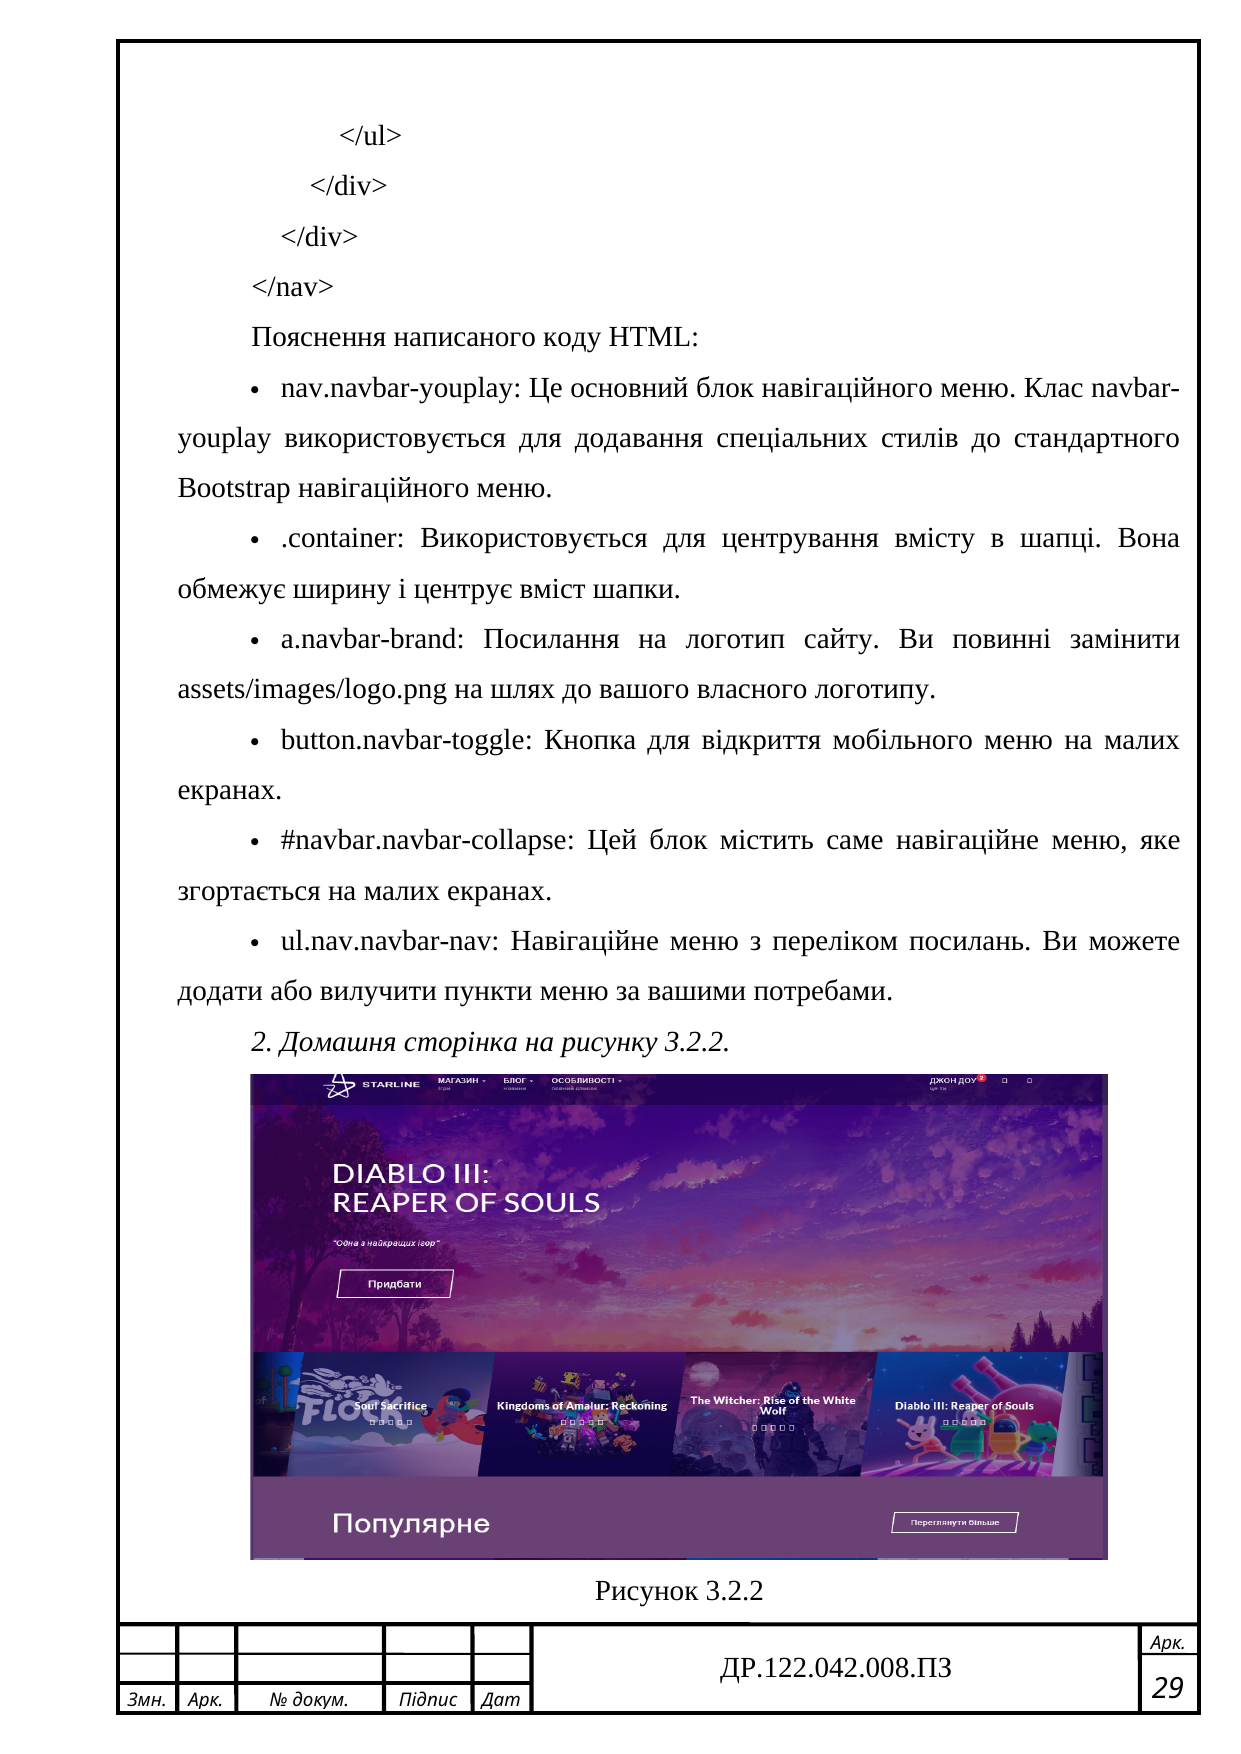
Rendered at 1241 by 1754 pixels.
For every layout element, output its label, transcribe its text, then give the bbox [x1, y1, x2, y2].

text Пояснення написаного коду HTML: [177, 319, 1181, 353]
picture [250, 1074, 1108, 1560]
list button.navbar-toggle: Кнопка для відкриття мобільного меню на малих екранах. [177, 722, 1181, 806]
text </div> [177, 168, 1181, 202]
text </div> [177, 219, 1181, 252]
list nav.navbar-youplay: Це основний блок навігаційного меню. Клас navbar-youplay використовується для додавання спеціальних стилів до стандартного Bootstrap навігаційного меню. [177, 370, 1181, 504]
list a.navbar-brand: Посилання на логотип сайту. Ви повинні замінити assets/images/logo.png на шлях до вашого власного логотипу. [177, 621, 1181, 705]
text </nav> [177, 269, 1181, 303]
list .container: Використовується для центрування вмісту в шапці. Вона обмежує ширину і центрує вміст шапки. [177, 521, 1181, 604]
text 2. Домашня сторінка на рисунку 3.2.2. [177, 1024, 1181, 1057]
text Рисунок 3.2.2 [177, 1573, 1181, 1607]
list #navbar.navbar-collapse: Цей блок містить саме навігаційне меню, яке згортається на малих екранах. [177, 822, 1181, 906]
text </ul> [177, 118, 1181, 152]
list ul.nav.navbar-nav: Навігаційне меню з переліком посилань. Ви можете додати або вилучити пункти меню за вашими потребами. [177, 923, 1181, 1007]
